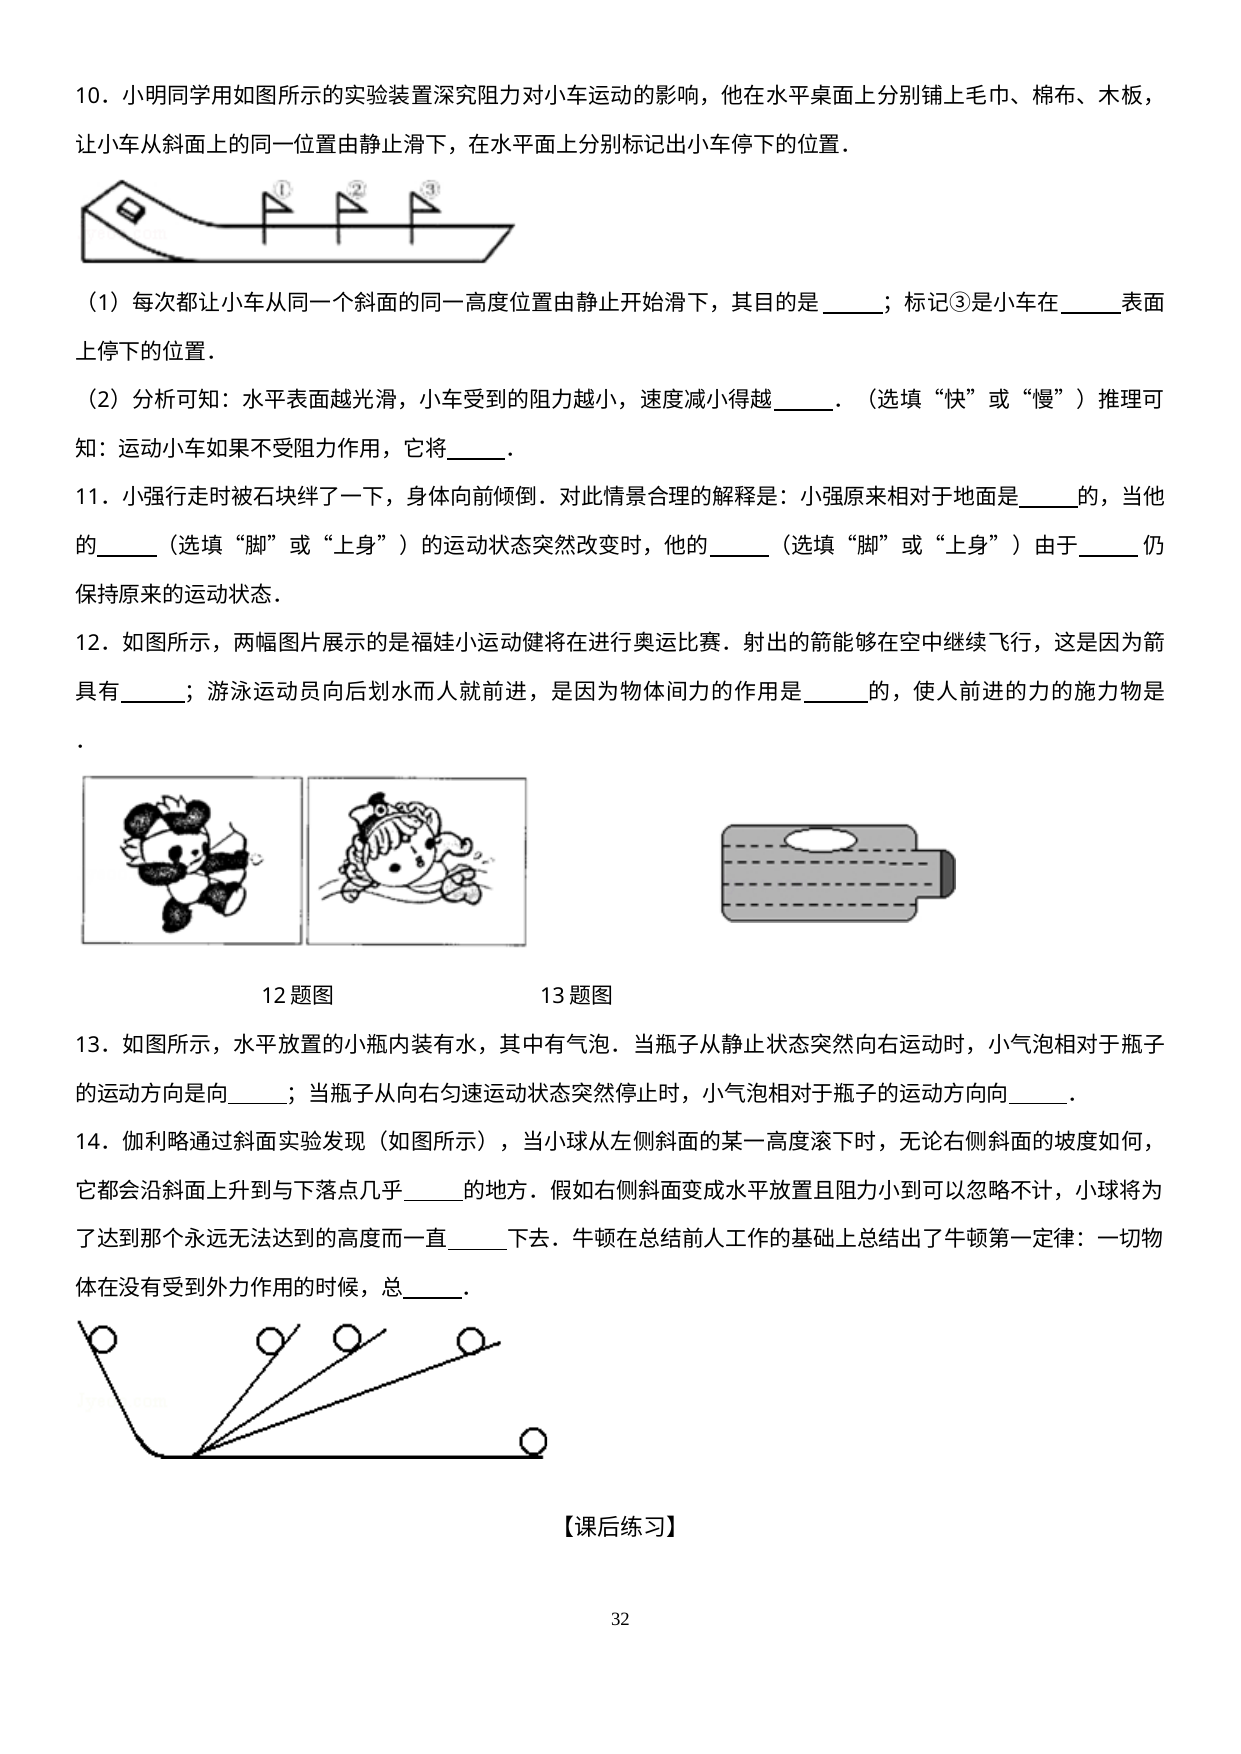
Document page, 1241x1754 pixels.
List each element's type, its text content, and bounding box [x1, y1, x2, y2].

text 13．如图所示，水平放置的小瓶内装有水，其中有气泡．当瓶子从静止状态突然向右运动时，小气泡相对于瓶子的运动方向是向 ；当瓶子从向右匀速运动状态突然停止时，小气泡相对于瓶子的运动方向向 ． [75, 1026, 1165, 1108]
text 14．伽利略通过斜面实验发现（如图所示），当小球从左侧斜面的某一高度滚下时，无论右侧斜面的坡度如何，它都会沿斜面上升到与下落点几乎 的地方．假如右侧斜面变成水平放置且阻力小到可以忽略不计，小球将为了达到那个永远无法达到的高度而一直 下去．牛顿在总结前人工作的基础上总结出了牛顿第一定律：一切物体在没有受到外力作用的时候，总 ． [75, 1123, 1165, 1302]
text 10．小明同学用如图所示的实验装置深究阻力对小车运动的影响，他在水平桌面上分别铺上毛巾、棉布、木板，让小车从斜面上的同一位置由静止滑下，在水平面上分别标记出小车停下的位置． [75, 77, 1165, 159]
text 11．小强行走时被石块绊了一下，身体向前倾倒．对此情景合理的解释是：小强原来相对于地面是 的，当他的 （选填“脚”或“上身”）的运动状态突然改变时，他的 （选填“脚”或“上身”）由于 仍保持原来的运动状态． [75, 479, 1165, 609]
text （1）每次都让小车从同一个斜面的同一高度位置由静止开始滑下，其目的是 ；标记③是小车在 表面上停下的位置． [75, 285, 1165, 366]
picture [75, 770, 533, 952]
text 12题图 13题图 [75, 978, 1165, 1011]
text 【课后练习】 [75, 1493, 1165, 1558]
picture [75, 174, 520, 268]
picture [717, 821, 956, 923]
text （2）分析可知：水平表面越光滑，小车受到的阻力越小，速度减小得越 ．（选填“快”或“慢”）推理可知：运动小车如果不受阻力作用，它将 ． [75, 382, 1165, 463]
picture [75, 1318, 548, 1459]
text 12．如图所示，两幅图片展示的是福娃小运动健将在进行奥运比赛．射出的箭能够在空中继续飞行，这是因为箭具有 ；游泳运动员向后划水而人就前进，是因为物体间力的作用是 的，使人前进的力的施力物是 ． [75, 625, 1165, 755]
